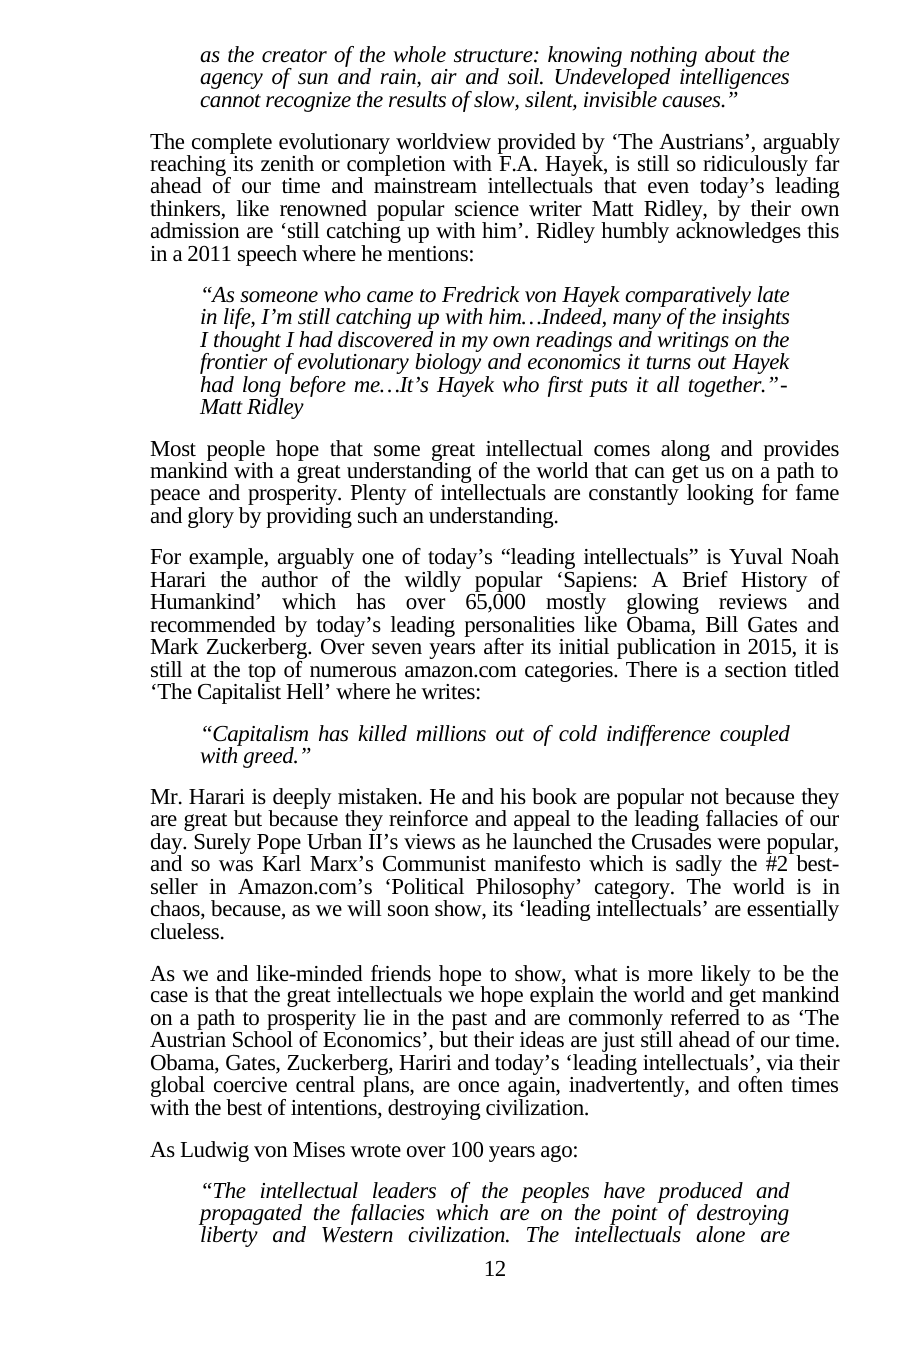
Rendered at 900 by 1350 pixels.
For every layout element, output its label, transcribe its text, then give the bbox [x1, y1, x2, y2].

text As Ludwig von Mises wrote over 100 years ago: [150, 1139, 840, 1162]
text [200, 1180, 790, 1248]
text “Capitalism has killed millions out of cold indifference coupled with greed.” [200, 723, 790, 768]
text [200, 45, 790, 112]
text Mr. Harari is deeply mistaken. He and his book are popular not because they are great but because they reinforce and appeal to the leading fallacies of our day. Surely Pope Urban II’s views as he launched the Crusades were popular, and so was Karl Marx’s Communist manifesto which is sadly the #2 best-seller in Amazon.com’s ‘Political Philosophy’ category. The world is in chaos, because, as we will soon show, its ‘leading intellectuals’ are essentially clueless. [150, 787, 840, 944]
text Most people hope that some great intellectual comes along and provides mankind with a great understanding of the world that can get us on a path to peace and prosperity. Plenty of intellectuals are constantly looking for fame and glory by providing such an understanding. [150, 438, 840, 528]
text The complete evolutionary worldview provided by ‘The Austrians’, arguably reaching its zenith or completion with F.A. Hayek, is still so ridiculously far ahead of our time and mainstream intellectuals that even today’s leading thinkers, like renowned popular science writer Matt Ridley, by their own admission are ‘still catching up with him’. Ridley humbly acknowledges this in a 2011 speech where he mentions: [150, 131, 840, 266]
text For example, arguably one of today’s “leading intellectuals” is Yuval Noah Harari the author of the wildly popular ‘Sapiens: A Brief History of Humankind’ which has over 65,000 mostly glowing reviews and recommended by today’s leading personalities like Obama, Bill Gates and Mark Zuckerberg. Over seven years after its initial publication in 2015, it is still at the top of numerous amazon.com categories. There is a section titled ‘The Capitalist Hell’ where he writes: [150, 547, 840, 704]
text “As someone who came to Fredrick von Hayek comparatively late in life, I’m still catching up with him…Indeed, many of the insights I thought I had discovered in my own readings and writings on the frontier of evolutionary biology and economics it turns out Hayek had long before me…It’s Hayek who first puts it all together.” - Matt Ridley [200, 285, 790, 420]
text As we and like-minded friends hope to show, what is more likely to be the case is that the great intellectuals we hope explain the world and get mankind on a path to prosperity lie in the past and are commonly referred to as ‘The Austrian School of Economics’, but their ideas are just still ahead of our time. Obama, Gates, Zuckerberg, Hariri and today’s ‘leading intellectuals’, via their global coercive central plans, are once again, inadvertently, and often times with the best of intentions, destroying civilization. [150, 963, 840, 1120]
